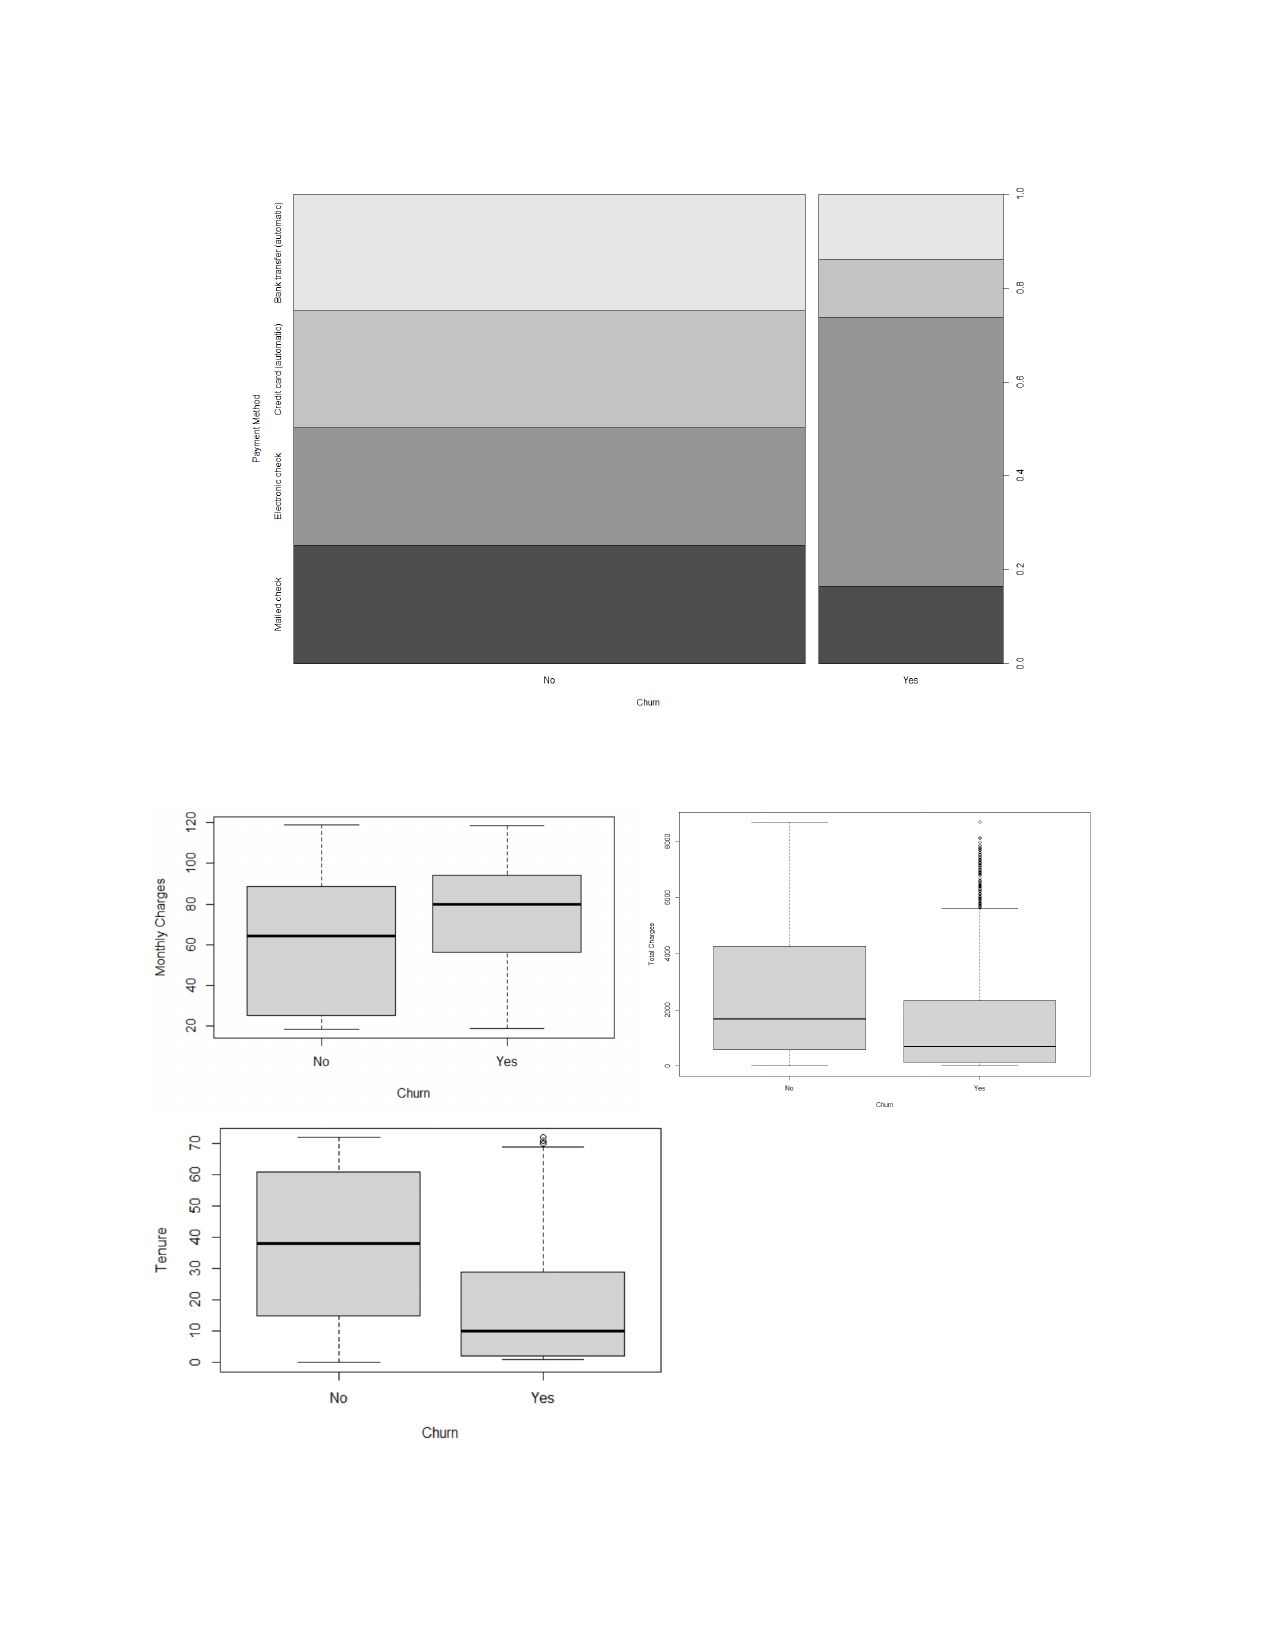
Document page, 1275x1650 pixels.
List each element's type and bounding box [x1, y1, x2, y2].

picture [150, 779, 1107, 1443]
picture [249, 150, 1026, 719]
